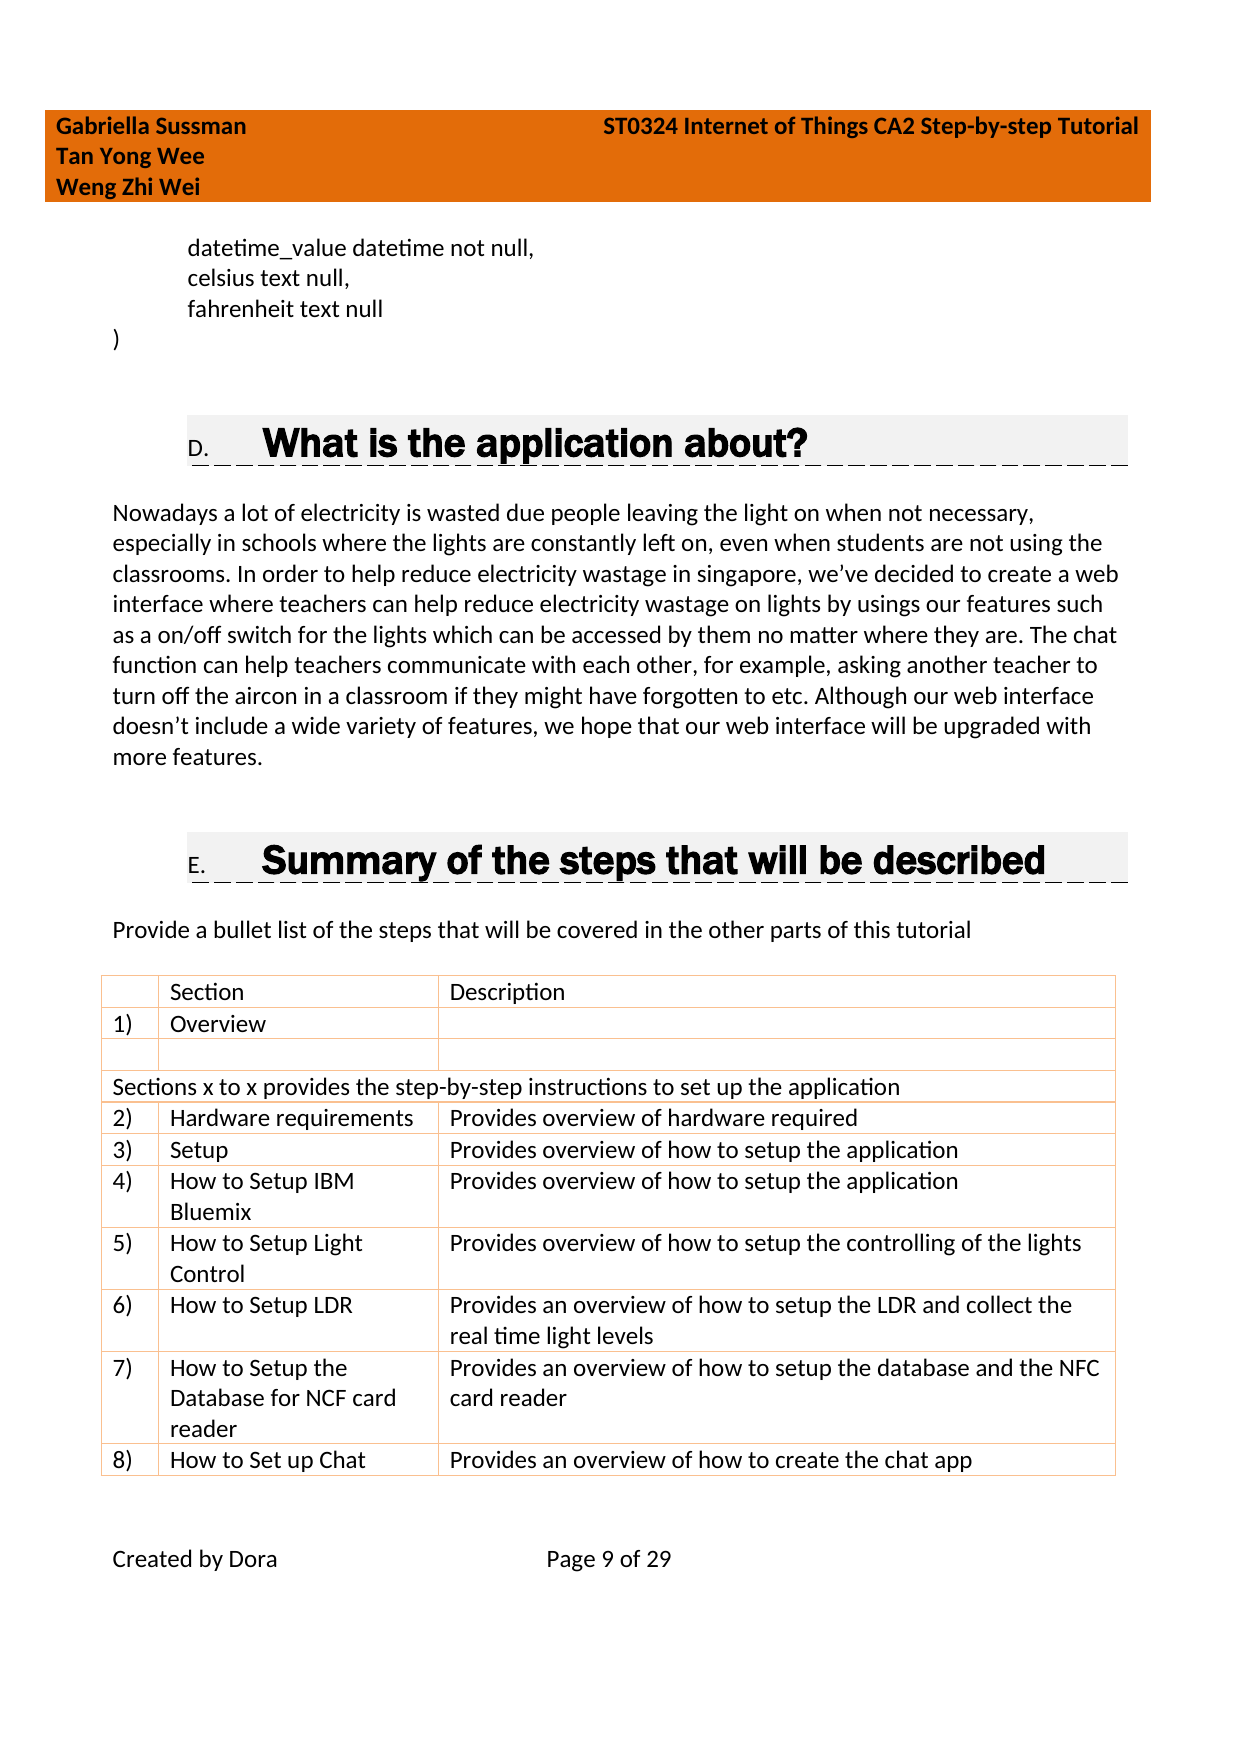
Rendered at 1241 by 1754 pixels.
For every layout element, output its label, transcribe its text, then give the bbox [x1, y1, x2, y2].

text Provide a bullet list of the steps that will be covered in the other parts of this tutorial [112, 914, 1128, 944]
text datetime_value datetime not null, [112, 232, 1128, 263]
table_cell [439, 1008, 1115, 1038]
table_cell Provides an overview of how to setup the database and the NFC card reader [439, 1352, 1115, 1443]
list Summary of the steps that will be described [187, 832, 1128, 883]
table_cell Provides overview of hardware required [439, 1103, 1115, 1133]
table_cell Provides an overview of how to create the chat app [439, 1444, 1115, 1475]
table_cell [102, 1103, 158, 1133]
table_cell [102, 1134, 158, 1164]
table_cell Setup [159, 1134, 438, 1164]
table_cell [102, 1166, 158, 1227]
text ) [112, 324, 1128, 354]
table_header Description [439, 976, 1115, 1007]
table_cell How to Setup Light Control [159, 1228, 438, 1289]
table_cell Overview [159, 1008, 438, 1038]
table_cell Sections x to x provides the step-by-step instructions to set up the application [102, 1071, 1115, 1101]
table_cell Provides overview of how to setup the application [439, 1134, 1115, 1164]
text Nowadays a lot of electricity is wasted due people leaving the light on when not necessary, especially in schools where the lights are constantly left on, even when students are not using the classrooms. In order to help reduce electricity wastage in singapore, we’ve decided to create a web interface where teachers can help reduce electricity wastage on lights by usings our features such as a on/off switch for the lights which can be accessed by them no matter where they are. The chat function can help teachers communicate with each other, for example, asking another teacher to turn off the aircon in a classroom if they might have forgotten to etc. Although our web interface doesn’t include a wide variety of features, we hope that our web interface will be upgraded with more features. [112, 497, 1128, 771]
table_header Section [159, 976, 438, 1007]
table_cell 8) [102, 1444, 158, 1475]
text fahrenheit text null [112, 293, 1128, 324]
text celsius text null, [112, 263, 1128, 293]
table_cell How to Setup LDR [159, 1290, 438, 1351]
table_cell [159, 1039, 438, 1070]
table_cell [102, 1008, 158, 1038]
table_cell Provides overview of how to setup the application [439, 1166, 1115, 1227]
table_cell How to Setup the Database for NCF card reader [159, 1352, 438, 1443]
table_cell 7) [102, 1352, 158, 1443]
list What is the application about? [187, 415, 1128, 466]
table_header [102, 976, 158, 1007]
table_cell Provides overview of how to setup the controlling of the lights [439, 1228, 1115, 1289]
table_cell How to Setup IBM Bluemix [159, 1166, 438, 1227]
table_cell 6) [102, 1290, 158, 1351]
table_cell [439, 1039, 1115, 1070]
table_cell [102, 1228, 158, 1289]
table_cell [102, 1039, 158, 1070]
table_cell Hardware requirements [159, 1103, 438, 1133]
table_cell How to Set up Chat [159, 1444, 438, 1475]
table_cell Provides an overview of how to setup the LDR and collect the real time light levels [439, 1290, 1115, 1351]
